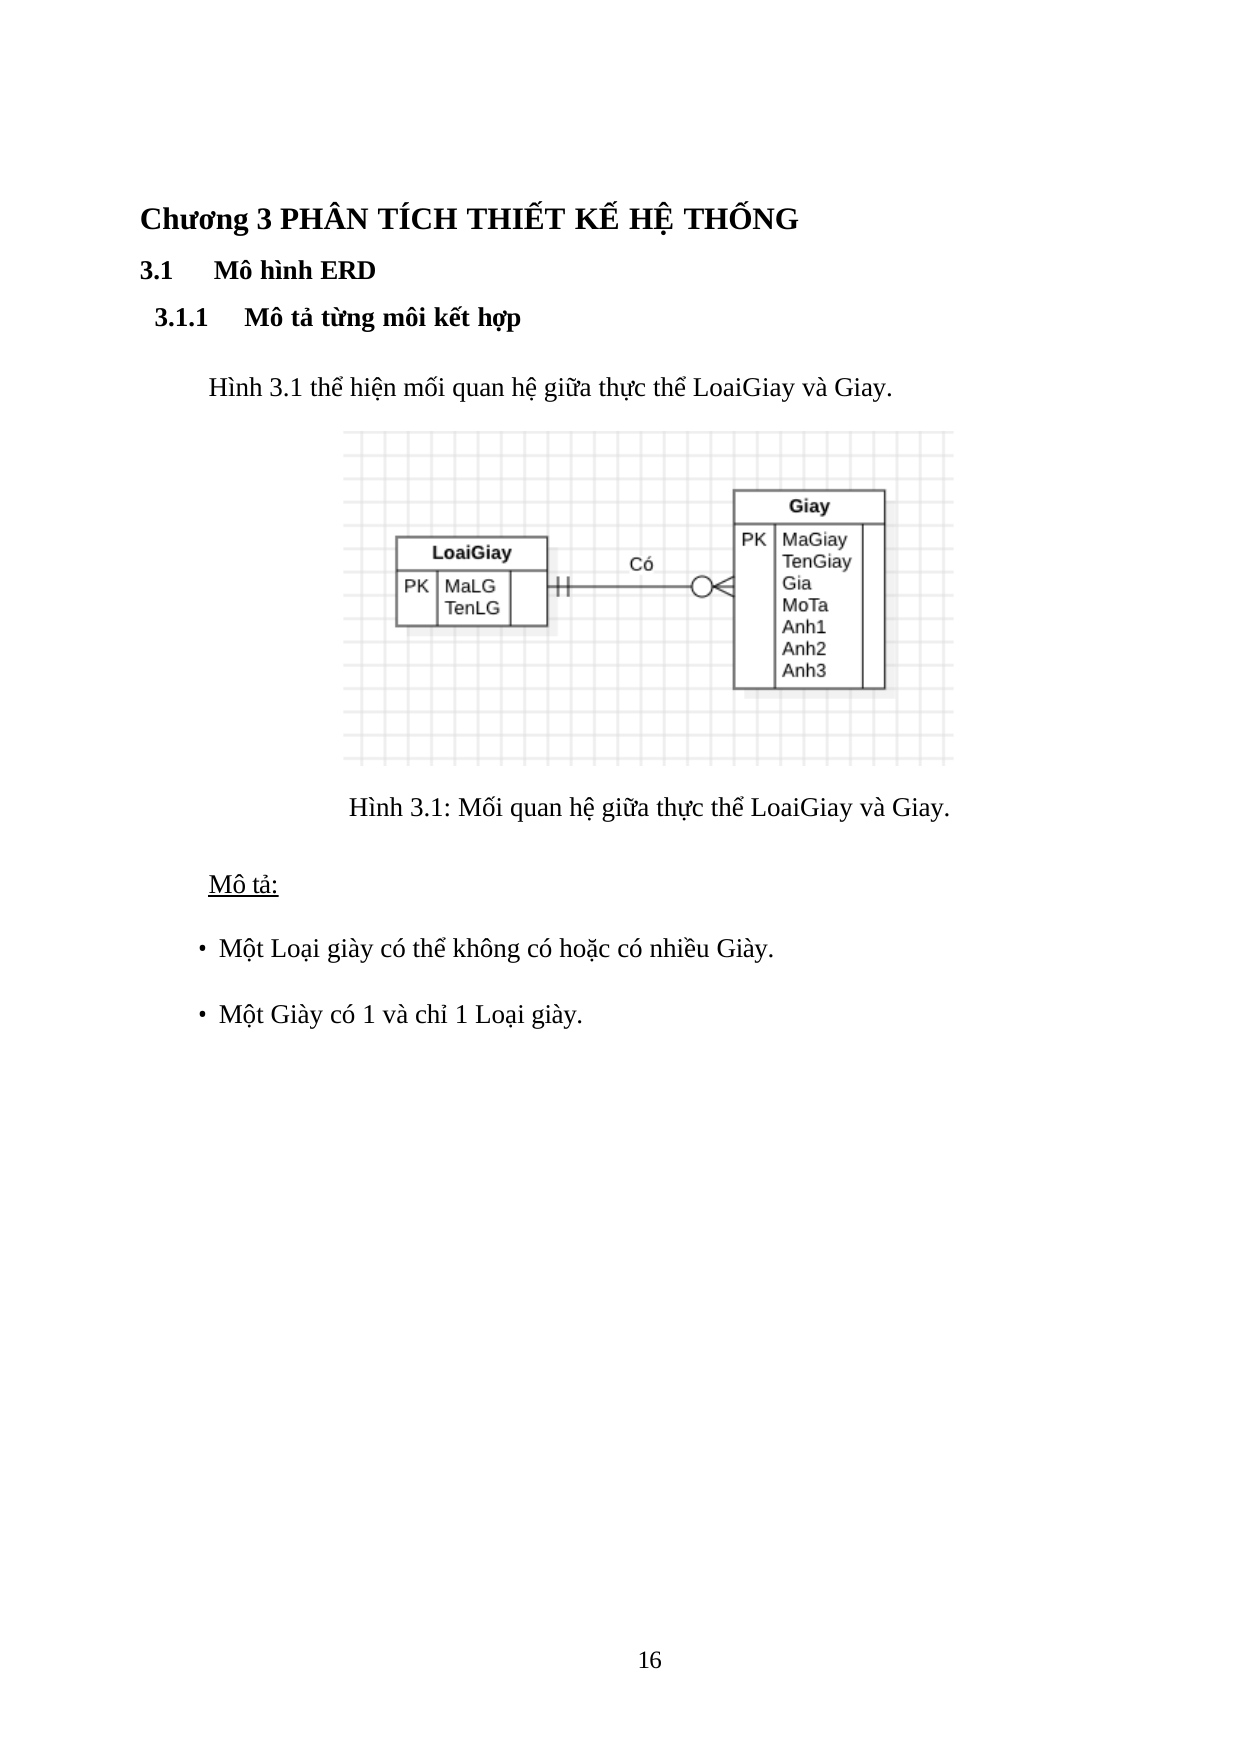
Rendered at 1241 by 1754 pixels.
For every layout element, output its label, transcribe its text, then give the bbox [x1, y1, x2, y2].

list Một Loại giày có thể không có hoặc có nhiều Giày. [198, 931, 1146, 965]
text Chương 3 PHÂN TÍCH THIẾT KẾ HỆ THỐNG [139, 200, 1146, 236]
text Hình 3.1 thể hiện mối quan hệ giữa thực thể LoaiGiay và Giay. [208, 371, 1146, 402]
list Mô tả từng môi kết hợp [154, 301, 1146, 332]
text Mô tả: [208, 868, 1146, 899]
picture [343, 431, 954, 766]
list Một Giày có 1 và chỉ 1 Loại giày. [198, 997, 1146, 1031]
list Mô hình ERD [139, 254, 1146, 285]
